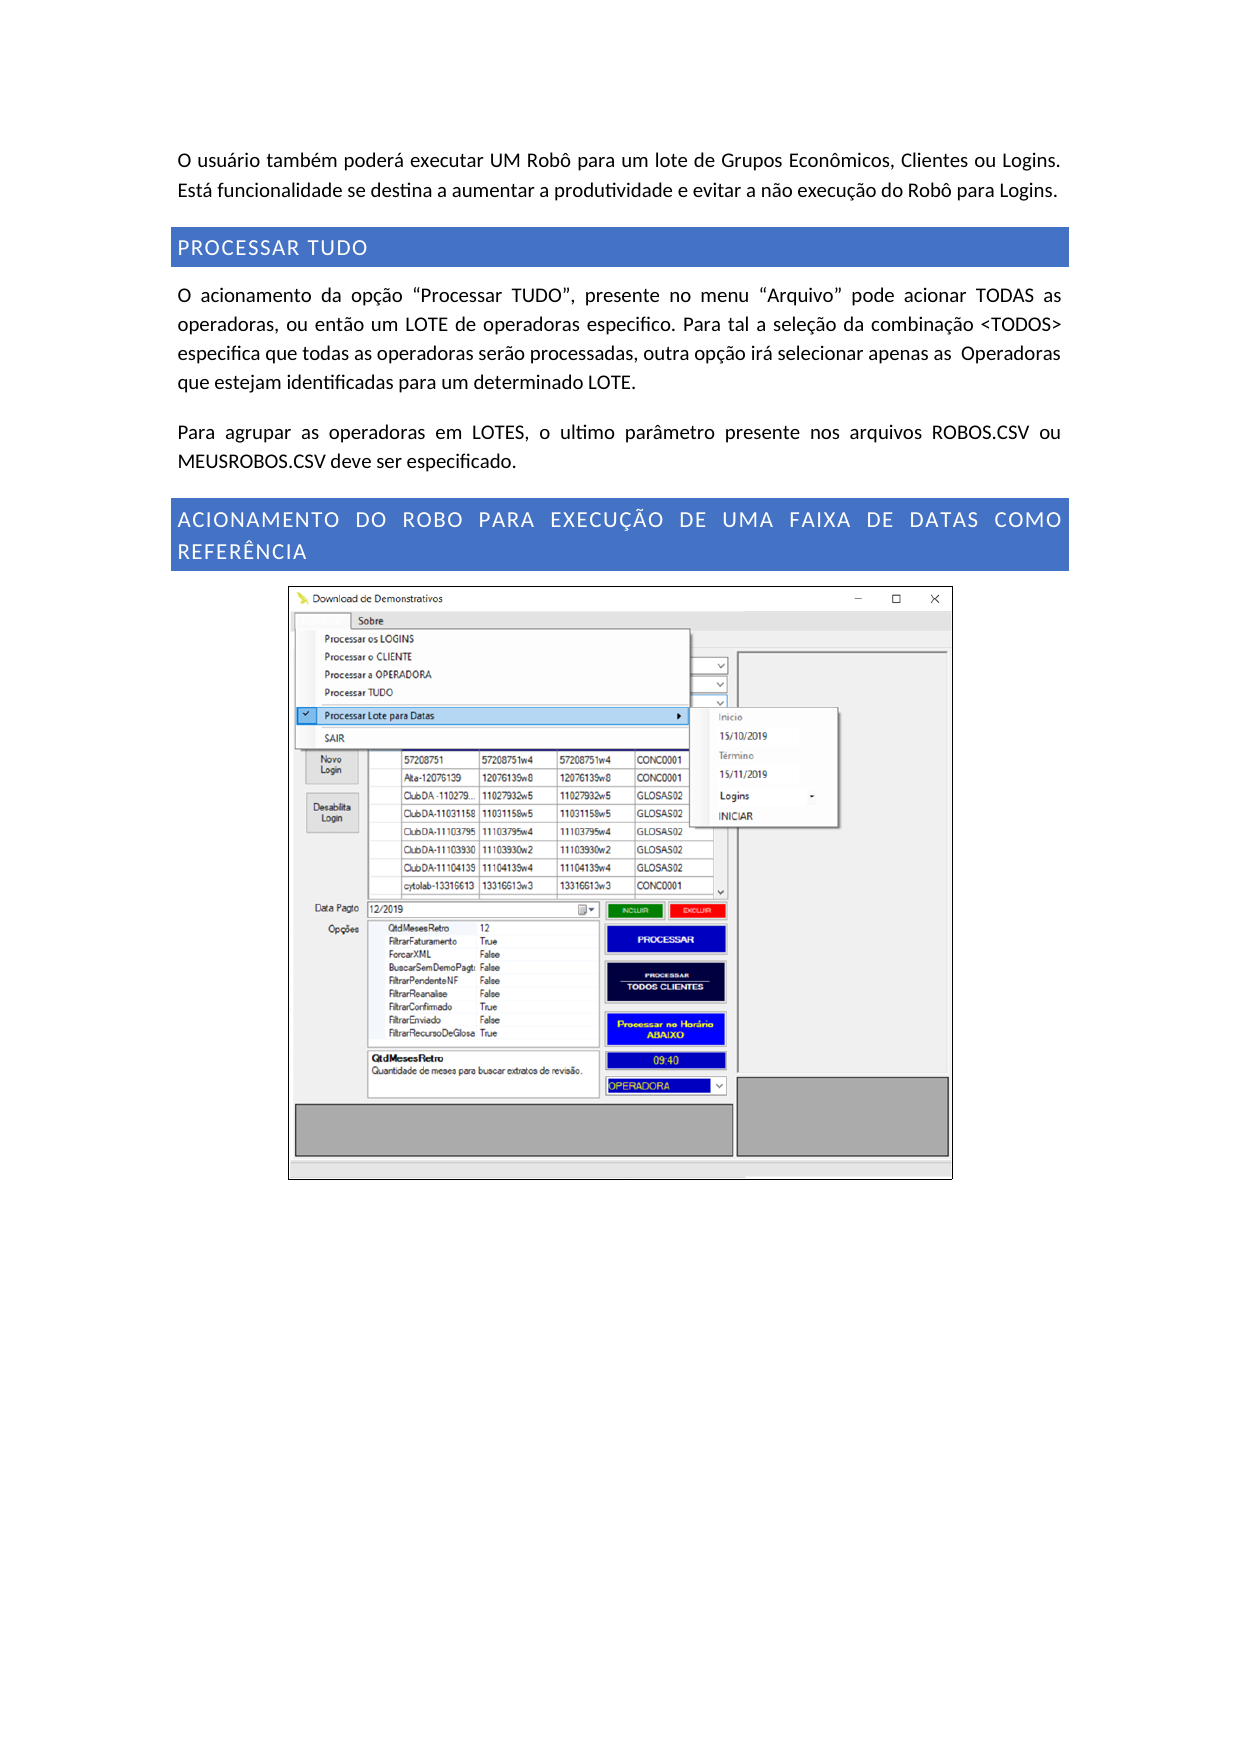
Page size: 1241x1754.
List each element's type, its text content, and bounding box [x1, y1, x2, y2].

text O acionamento da opção “Processar TUDO”, presente no menu “Arquivo” pode acionar TODAS as operadoras, ou então um LOTE de operadoras especifico. Para tal a seleção da combinação <TODOS> especifica que todas as operadoras serão processadas, outra opção irá selecionar apenas as Operadoras que estejam identificadas para um determinado LOTE. [177, 282, 1063, 395]
subtitle Acionamento do Robo para execução de uma faixa de datas como referência [177, 505, 1063, 565]
picture [289, 587, 952, 1179]
text O usuário também poderá executar UM Robô para um lote de Grupos Econômicos, Clientes ou Logins. Está funcionalidade se destina a aumentar a produtividade e evitar a não execução do Robô para Logins. [177, 148, 1063, 202]
text Para agrupar as operadoras em LOTES, o ultimo parâmetro presente nos arquivos ROBOS.CSV ou MEUSROBOS.CSV deve ser especificado. [177, 419, 1063, 474]
subtitle Processar TUDO [177, 233, 1063, 261]
